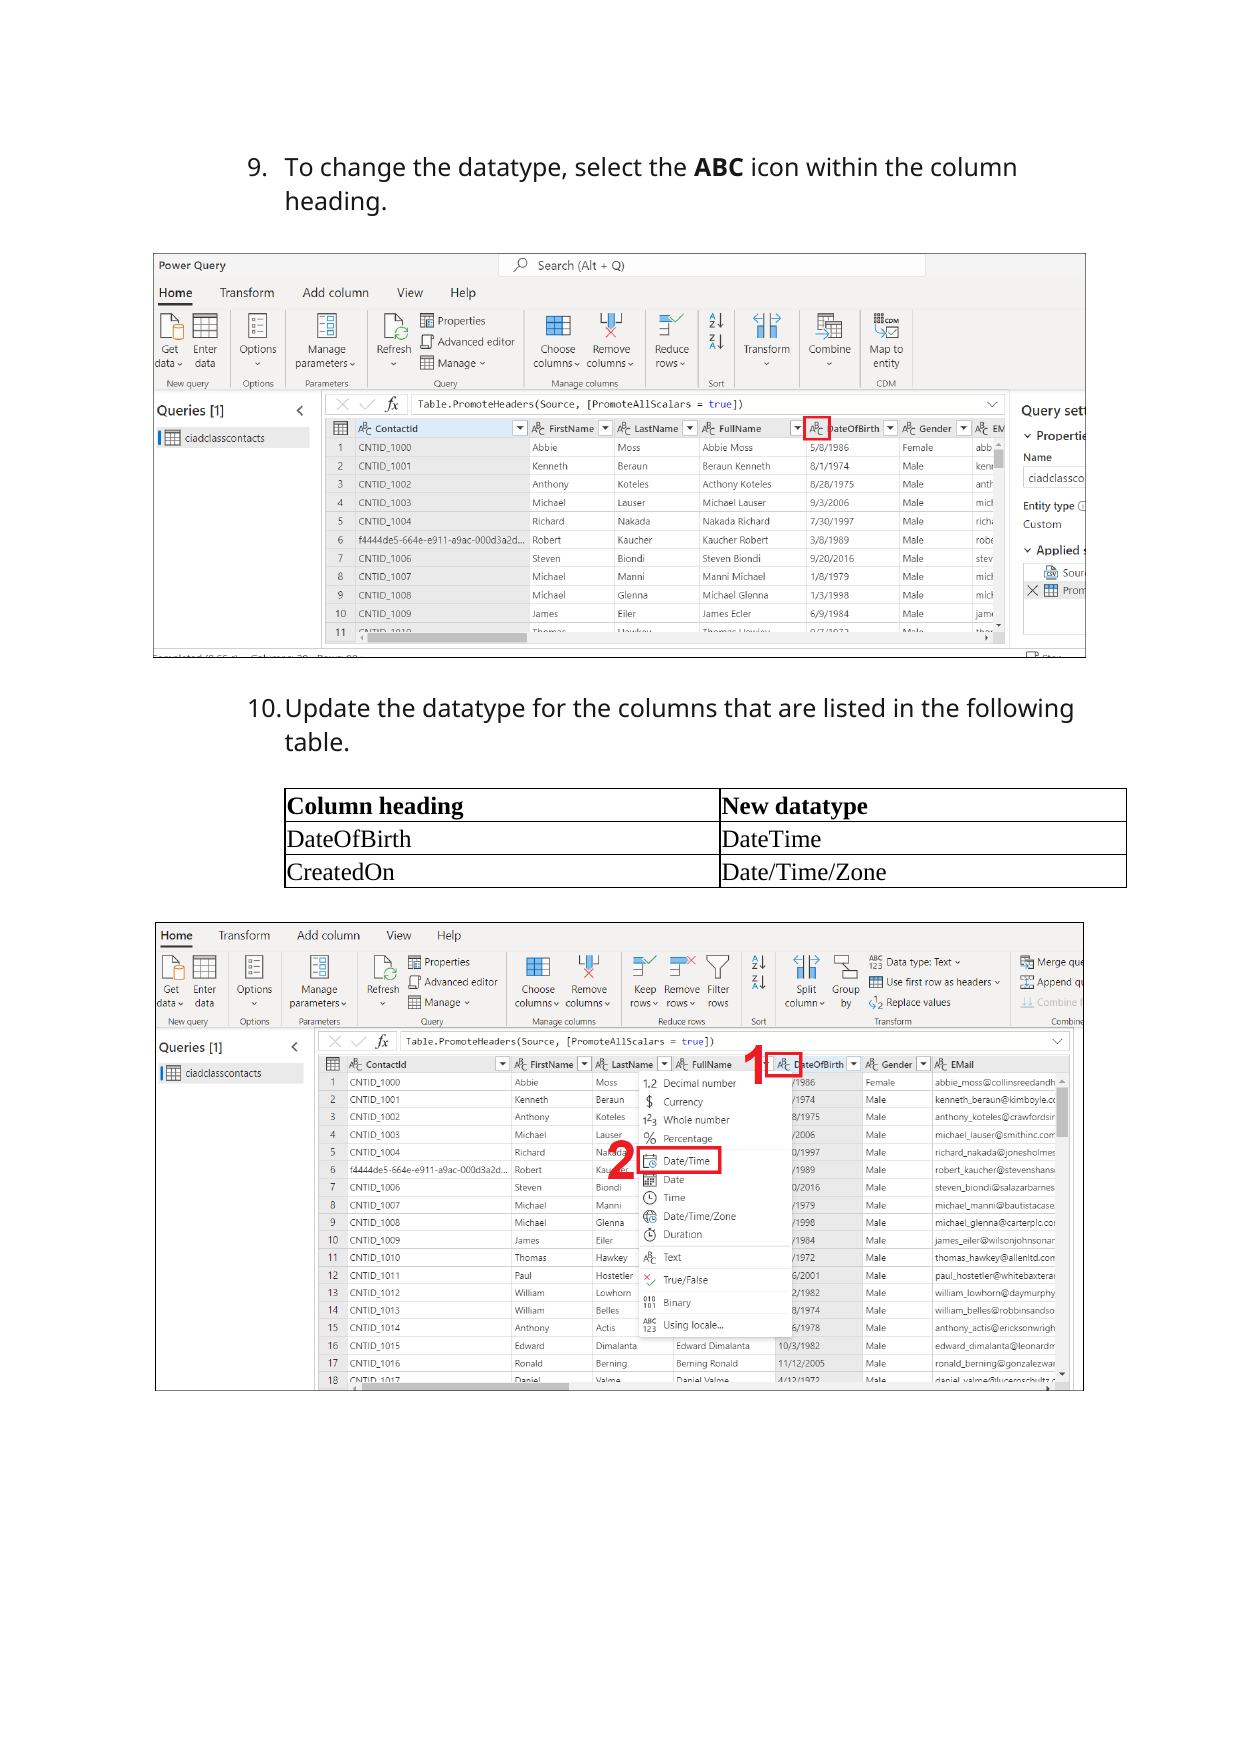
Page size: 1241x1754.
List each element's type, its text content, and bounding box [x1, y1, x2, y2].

table_header New datatype [721, 789, 1126, 821]
table_cell DateOfBirth [286, 822, 719, 854]
table_cell Date/Time/Zone [721, 855, 1126, 887]
picture [150, 247, 1089, 662]
table_cell CreatedOn [286, 855, 719, 887]
table_cell DateTime [721, 822, 1126, 854]
picture [150, 917, 1089, 1395]
table_header Column heading [286, 789, 719, 821]
list To change the datatype, select the ABC icon within the column heading. [247, 150, 1090, 218]
list Update the datatype for the columns that are listed in the following table. [247, 691, 1090, 759]
